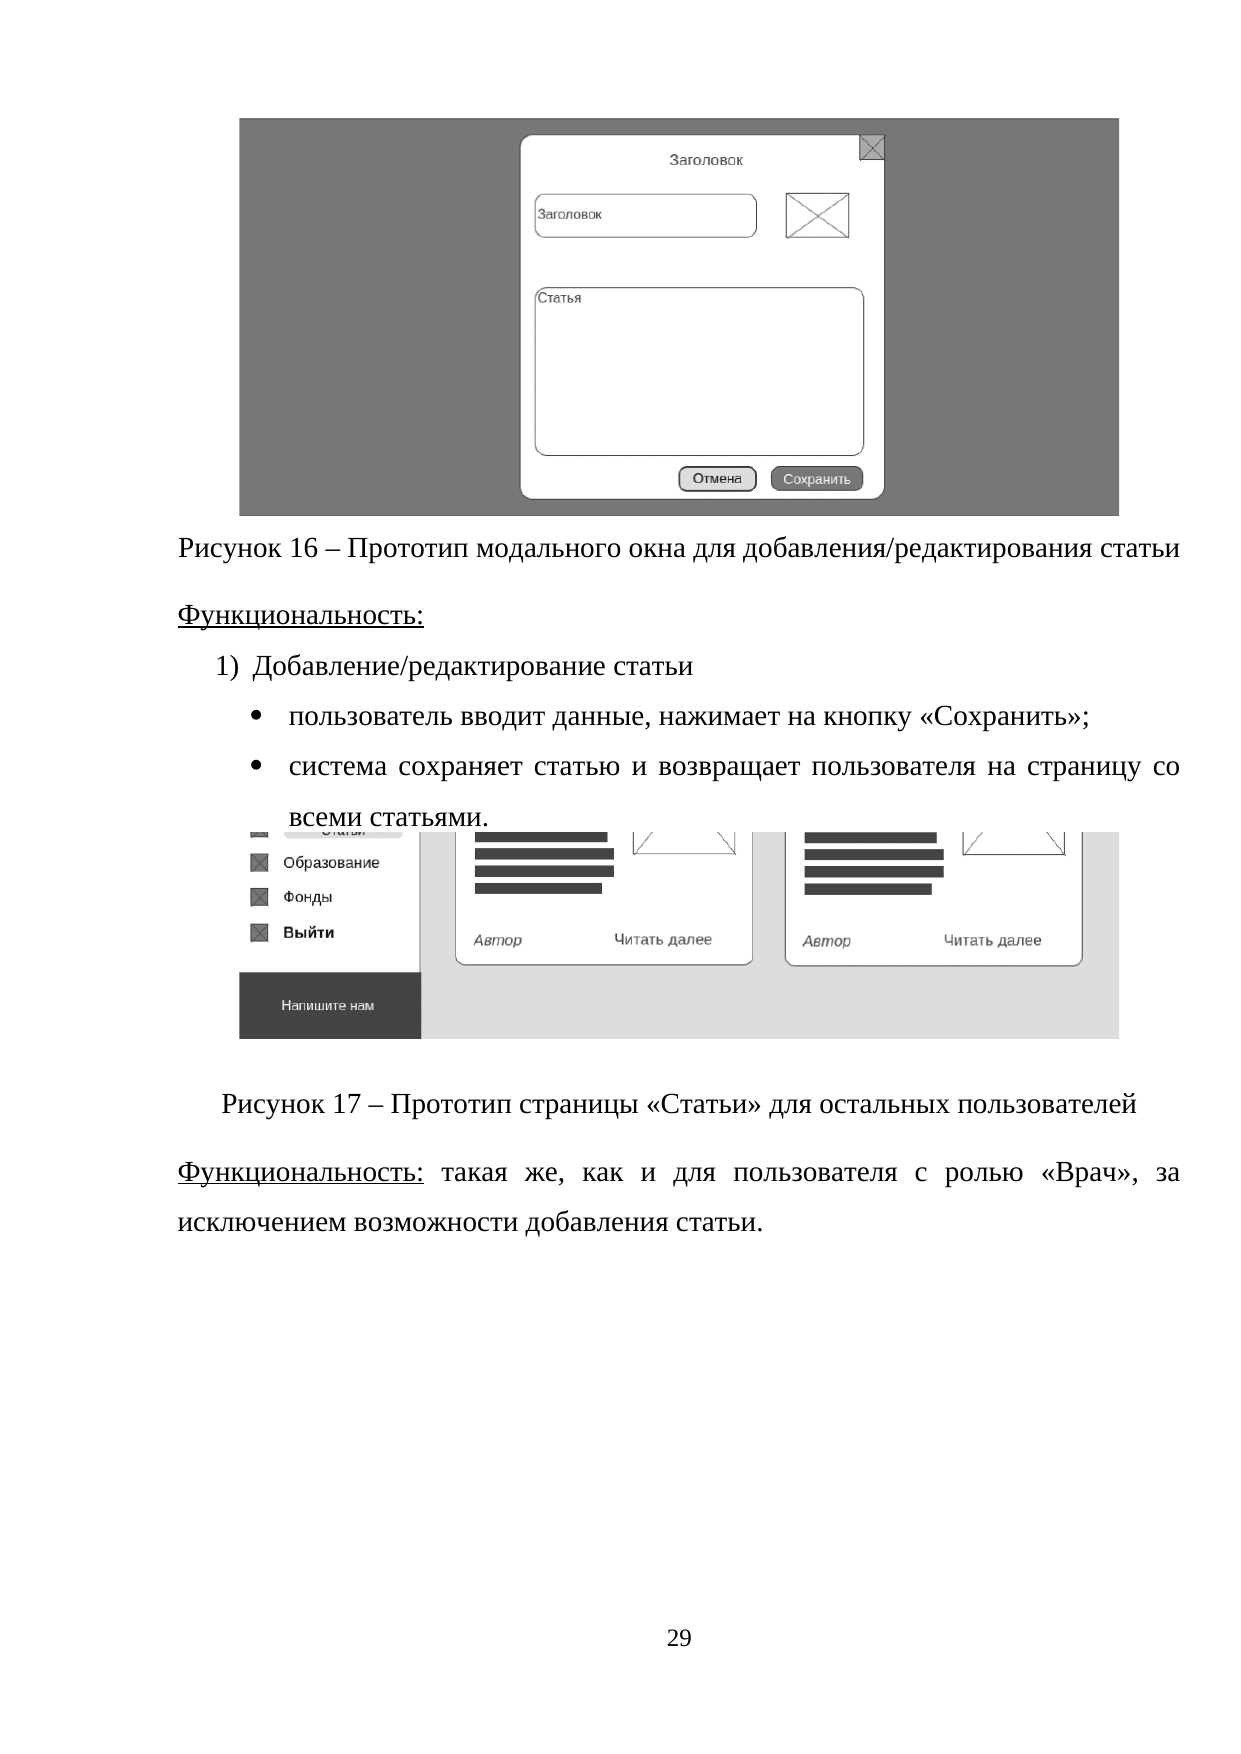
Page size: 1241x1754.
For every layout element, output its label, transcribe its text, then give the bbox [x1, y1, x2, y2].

list пользователь вводит данные, нажимает на кнопку «Сохранить»; [251, 698, 1181, 732]
picture [239, 118, 1120, 516]
picture [239, 832, 1120, 1039]
list система сохраняет статью и возвращает пользователя на страницу со всеми статьями. [251, 748, 1181, 832]
text Функциональность: [177, 597, 1181, 631]
text Рисунок 17 – Прототип страницы «Статьи» для остальных пользователей [177, 1087, 1181, 1120]
list Добавление/редактирование статьи [215, 648, 1181, 681]
text Функциональность: такая же, как и для пользователя с ролью «Врач», за исключением возможности добавления статьи. [177, 1154, 1181, 1237]
text Рисунок 16 – Прототип модального окна для добавления/редактирования статьи [177, 530, 1181, 564]
